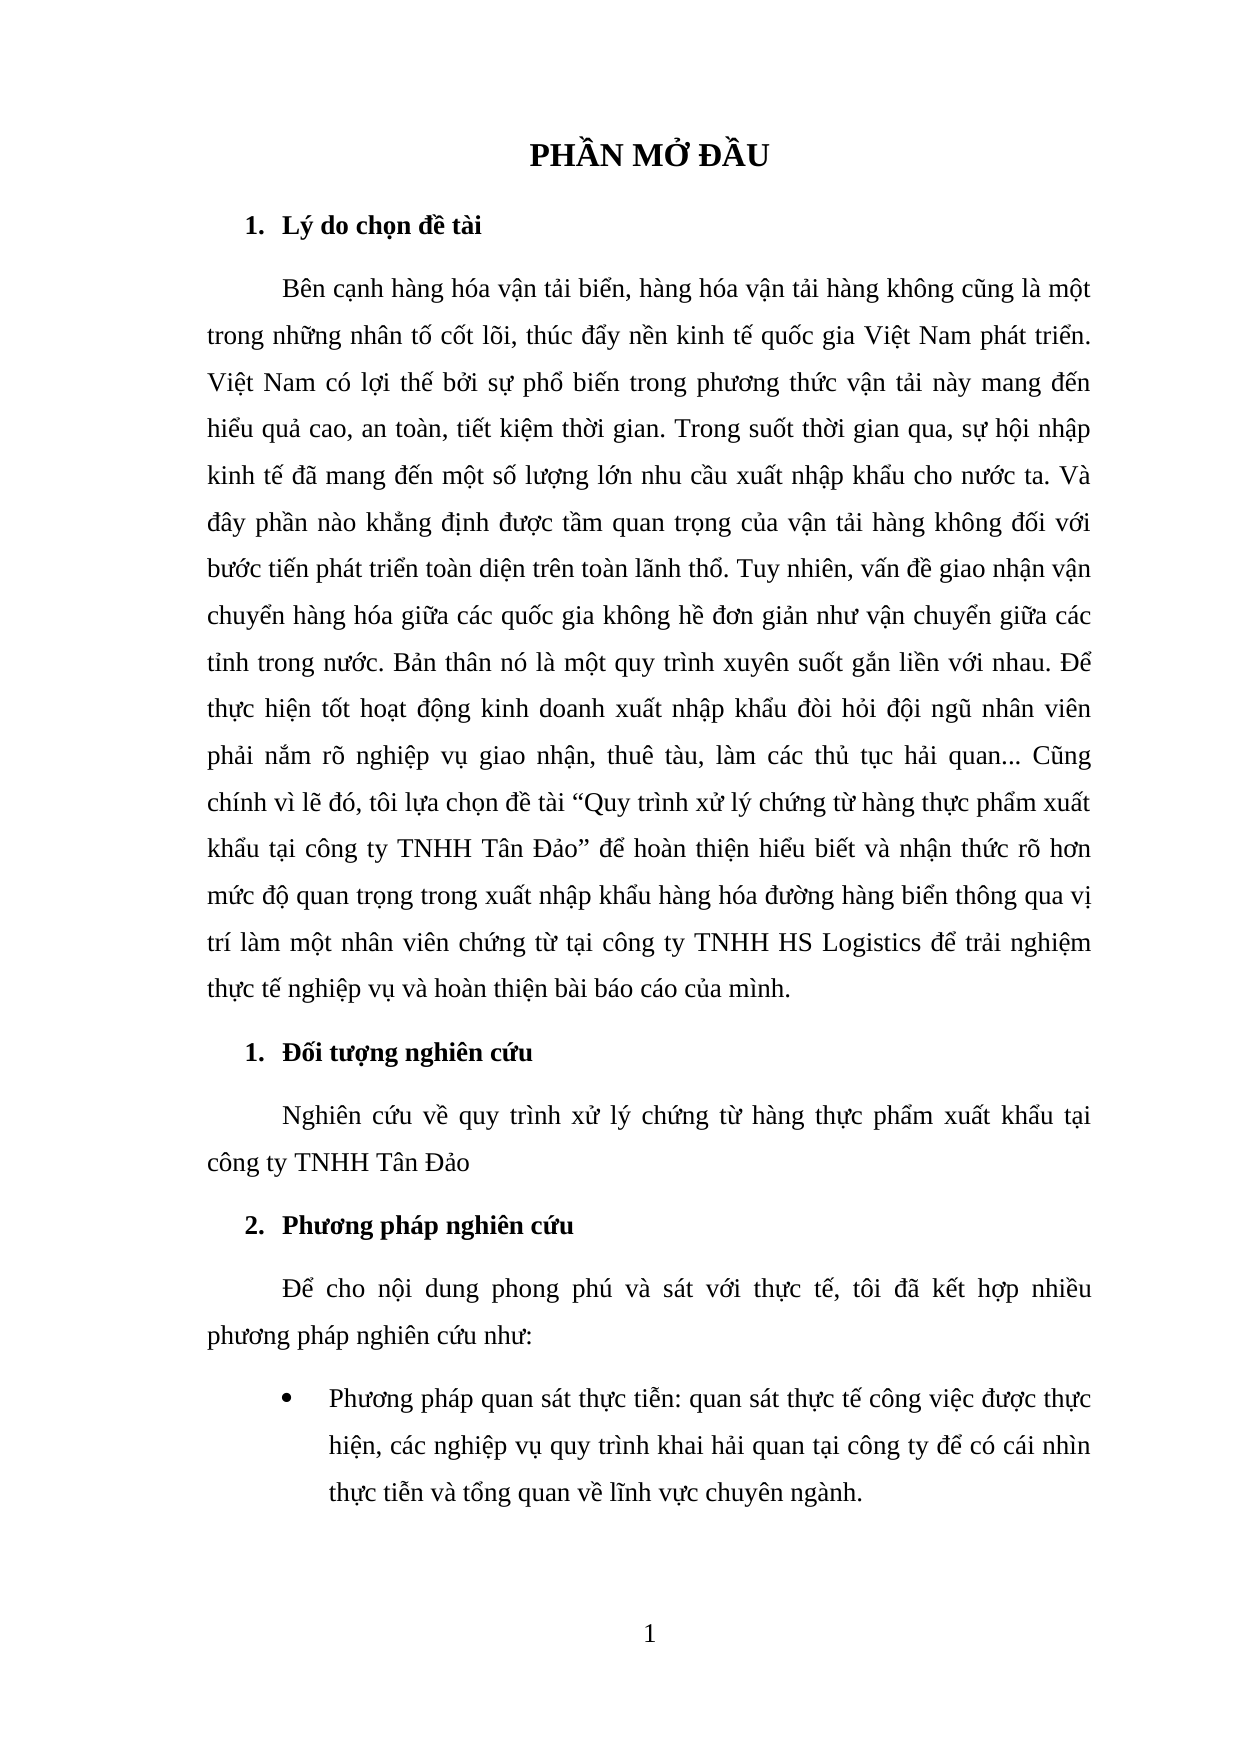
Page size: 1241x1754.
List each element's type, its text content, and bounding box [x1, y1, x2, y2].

title PHẦN MỞ ĐẦU [207, 135, 1092, 173]
text Nghiên cứu về quy trình xử lý chứng từ hàng thực phẩm xuất khẩu tại công ty TNHH Tân Đảo [207, 1099, 1092, 1177]
text Để cho nội dung phong phú và sát với thực tế, tôi đã kết hợp nhiều phương pháp nghiên cứu như: [207, 1272, 1092, 1350]
list Phương pháp quan sát thực tiễn: quan sát thực tế công việc được thực hiện, các nghiệp vụ quy trình khai hải quan tại công ty để có cái nhìn thực tiễn và tổng quan về lĩnh vực chuyên ngành. [282, 1382, 1092, 1507]
list Phương pháp nghiên cứu [244, 1209, 1092, 1240]
list Lý do chọn đề tài [244, 209, 1092, 240]
text Bên cạnh hàng hóa vận tải biển, hàng hóa vận tải hàng không cũng là một trong những nhân tố cốt lõi, thúc đẩy nền kinh tế quốc gia Việt Nam phát triển. Việt Nam có lợi thế bởi sự phổ biến trong phương thức vận tải này mang đến hiểu quả cao, an toàn, tiết kiệm thời gian. Trong suốt thời gian qua, sự hội nhập kinh tế đã mang đến một số lượng lớn nhu cầu xuất nhập khẩu cho nước ta. Và đây phần nào khẳng định được tầm quan trọng của vận tải hàng không đối với bước tiến phát triển toàn diện trên toàn lãnh thổ. Tuy nhiên, vấn đề giao nhận vận chuyển hàng hóa giữa các quốc gia không hề đơn giản như vận chuyển giữa các tỉnh trong nước. Bản thân nó là một quy trình xuyên suốt gắn liền với nhau. Để thực hiện tốt hoạt động kinh doanh xuất nhập khẩu đòi hỏi đội ngũ nhân viên phải nắm rõ nghiệp vụ giao nhận, thuê tàu, làm các thủ tục hải quan... Cũng chính vì lẽ đó, tôi lựa chọn đề tài “Quy trình xử lý chứng từ hàng thực phẩm xuất khẩu tại công ty TNHH Tân Đảo” để hoàn thiện hiểu biết và nhận thức rõ hơn mức độ quan trọng trong xuất nhập khẩu hàng hóa đường hàng biển thông qua vị trí làm một nhân viên chứng từ tại công ty TNHH HS Logistics để trải nghiệm thực tế nghiệp vụ và hoàn thiện bài báo cáo của mình. [207, 272, 1092, 1003]
list Đối tượng nghiên cứu [244, 1036, 1092, 1067]
